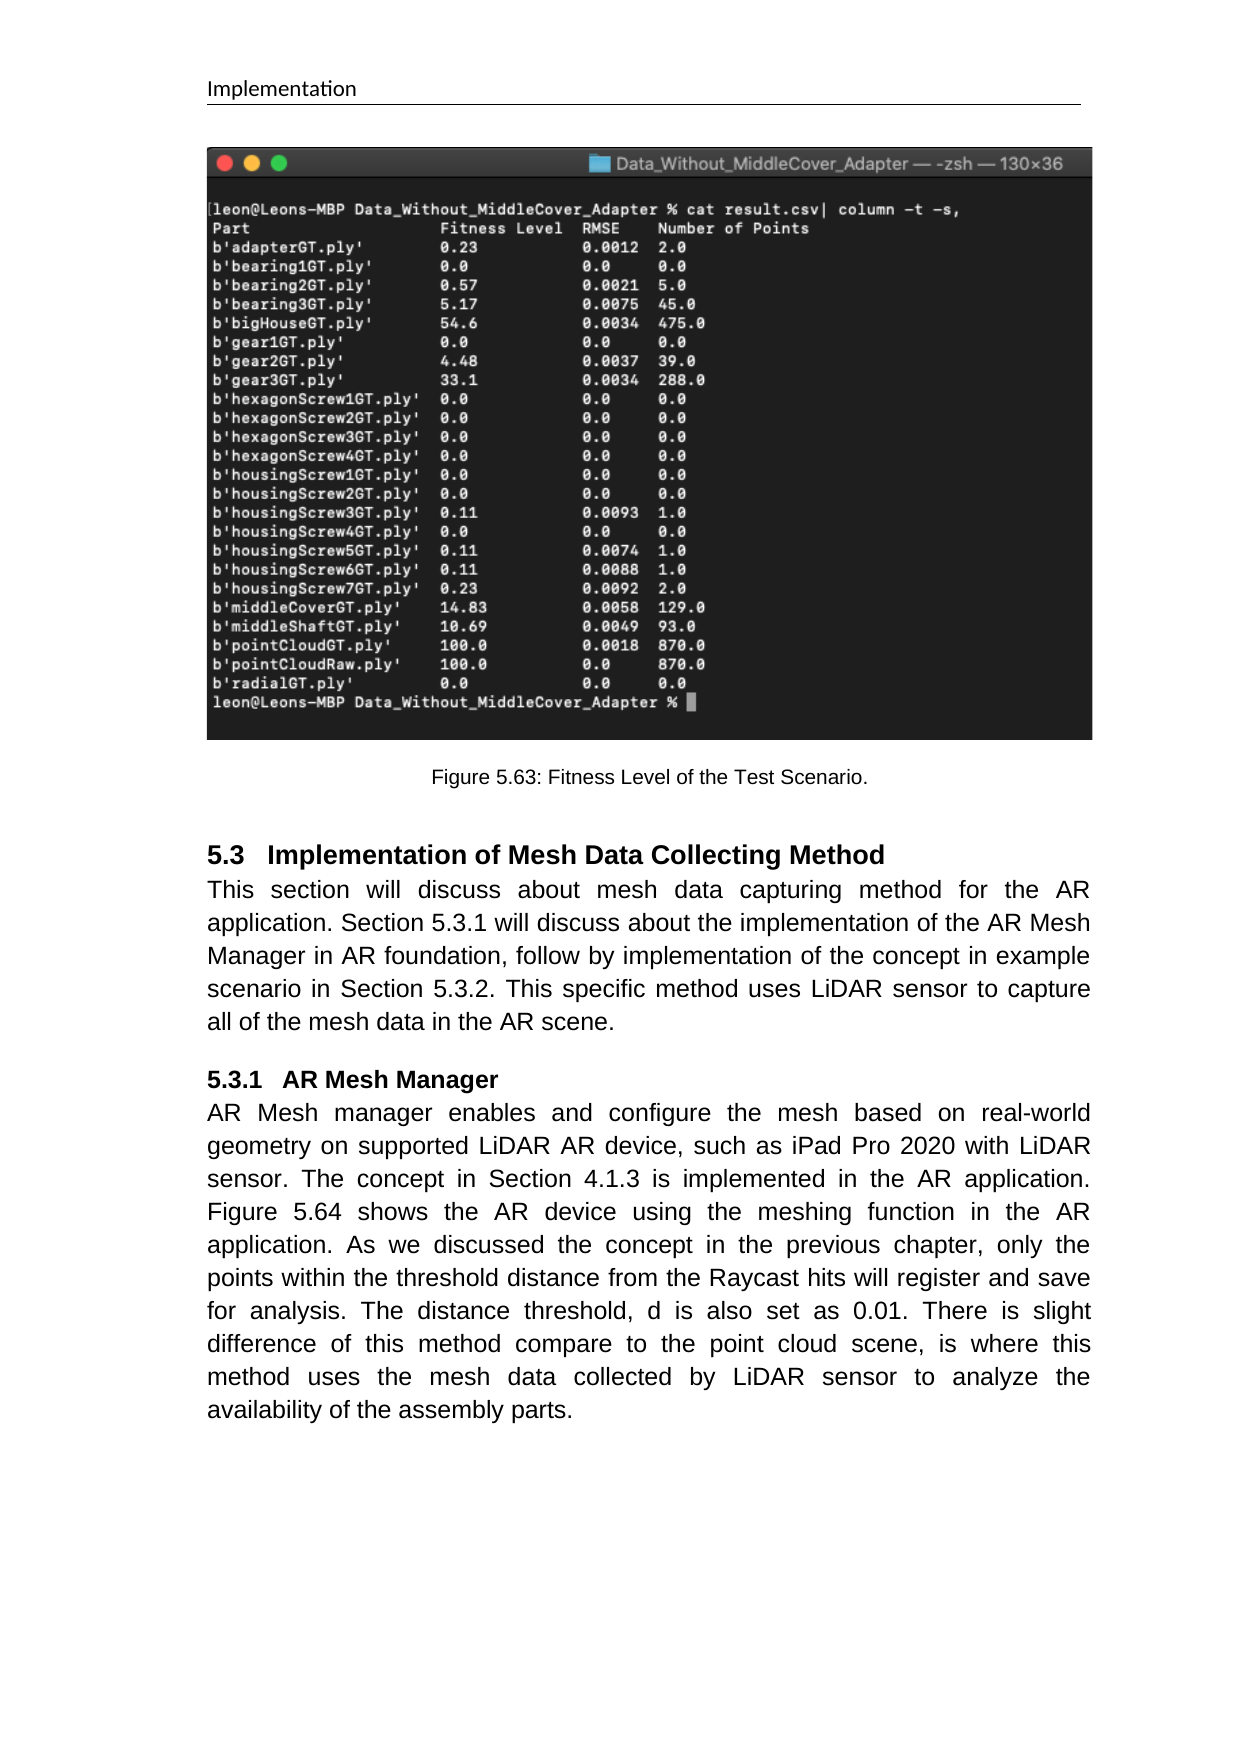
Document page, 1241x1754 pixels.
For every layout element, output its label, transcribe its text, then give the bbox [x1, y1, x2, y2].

picture [206, 147, 1093, 740]
text This section will discuss about mesh data capturing method for the AR application. Section 5.3.1 will discuss about the implementation of the AR Mesh Manager in AR foundation, follow by implementation of the concept in example scenario in Section 5.3.2. This specific method uses LiDAR sensor to capture all of the mesh data in the AR scene. [207, 874, 1092, 1035]
subtitle Implementation of Mesh Data Collecting Method [207, 839, 1092, 870]
subtitle AR Mesh Manager [207, 1065, 1092, 1093]
